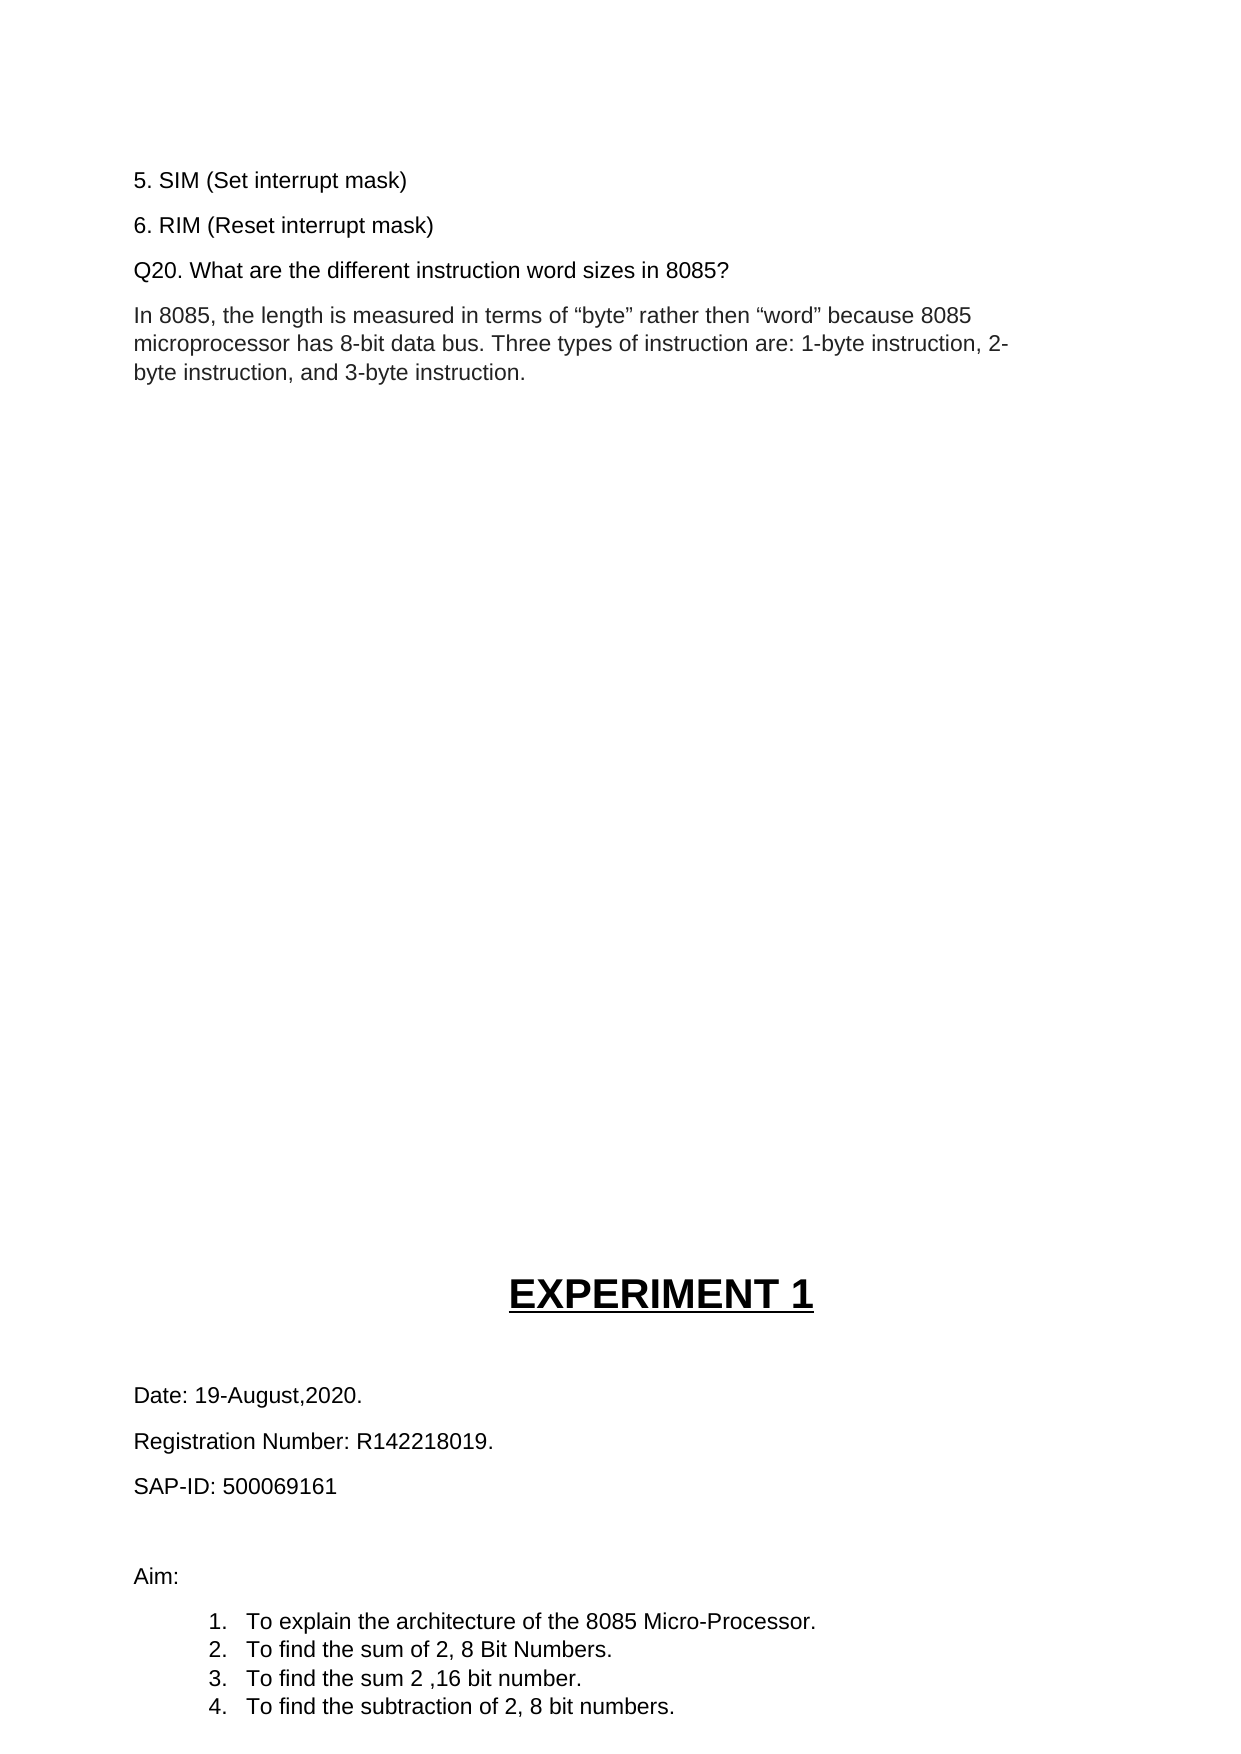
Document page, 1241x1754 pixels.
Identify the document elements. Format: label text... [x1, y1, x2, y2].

text Date: 19-August,2020. [133, 1382, 1103, 1409]
list To find the subtraction of 2, 8 bit numbers. [208, 1693, 1103, 1720]
text Registration Number: R142218019. [133, 1428, 1103, 1454]
text SAP-ID: 500069161 [133, 1473, 1103, 1499]
text 5. SIM (Set interrupt mask) [133, 167, 1103, 193]
text Q20. What are the different instruction word sizes in 8085? [133, 257, 1103, 283]
list To explain the architecture of the 8085 Micro-Processor. [208, 1608, 1103, 1634]
text EXPERIMENT 1 [433, 1269, 1103, 1317]
list To find the sum 2 ,16 bit number. [208, 1665, 1103, 1691]
text In 8085, the length is measured in terms of “byte” rather then “word” because 8085 microprocessor has 8-bit data bus. Three types of instruction are: 1-byte instruction, 2-byte instruction, and 3-byte instruction. [133, 302, 1103, 385]
list To find the sum of 2, 8 Bit Numbers. [208, 1636, 1103, 1663]
text 6. RIM (Reset interrupt mask) [133, 212, 1103, 238]
text Aim: [133, 1563, 1103, 1589]
